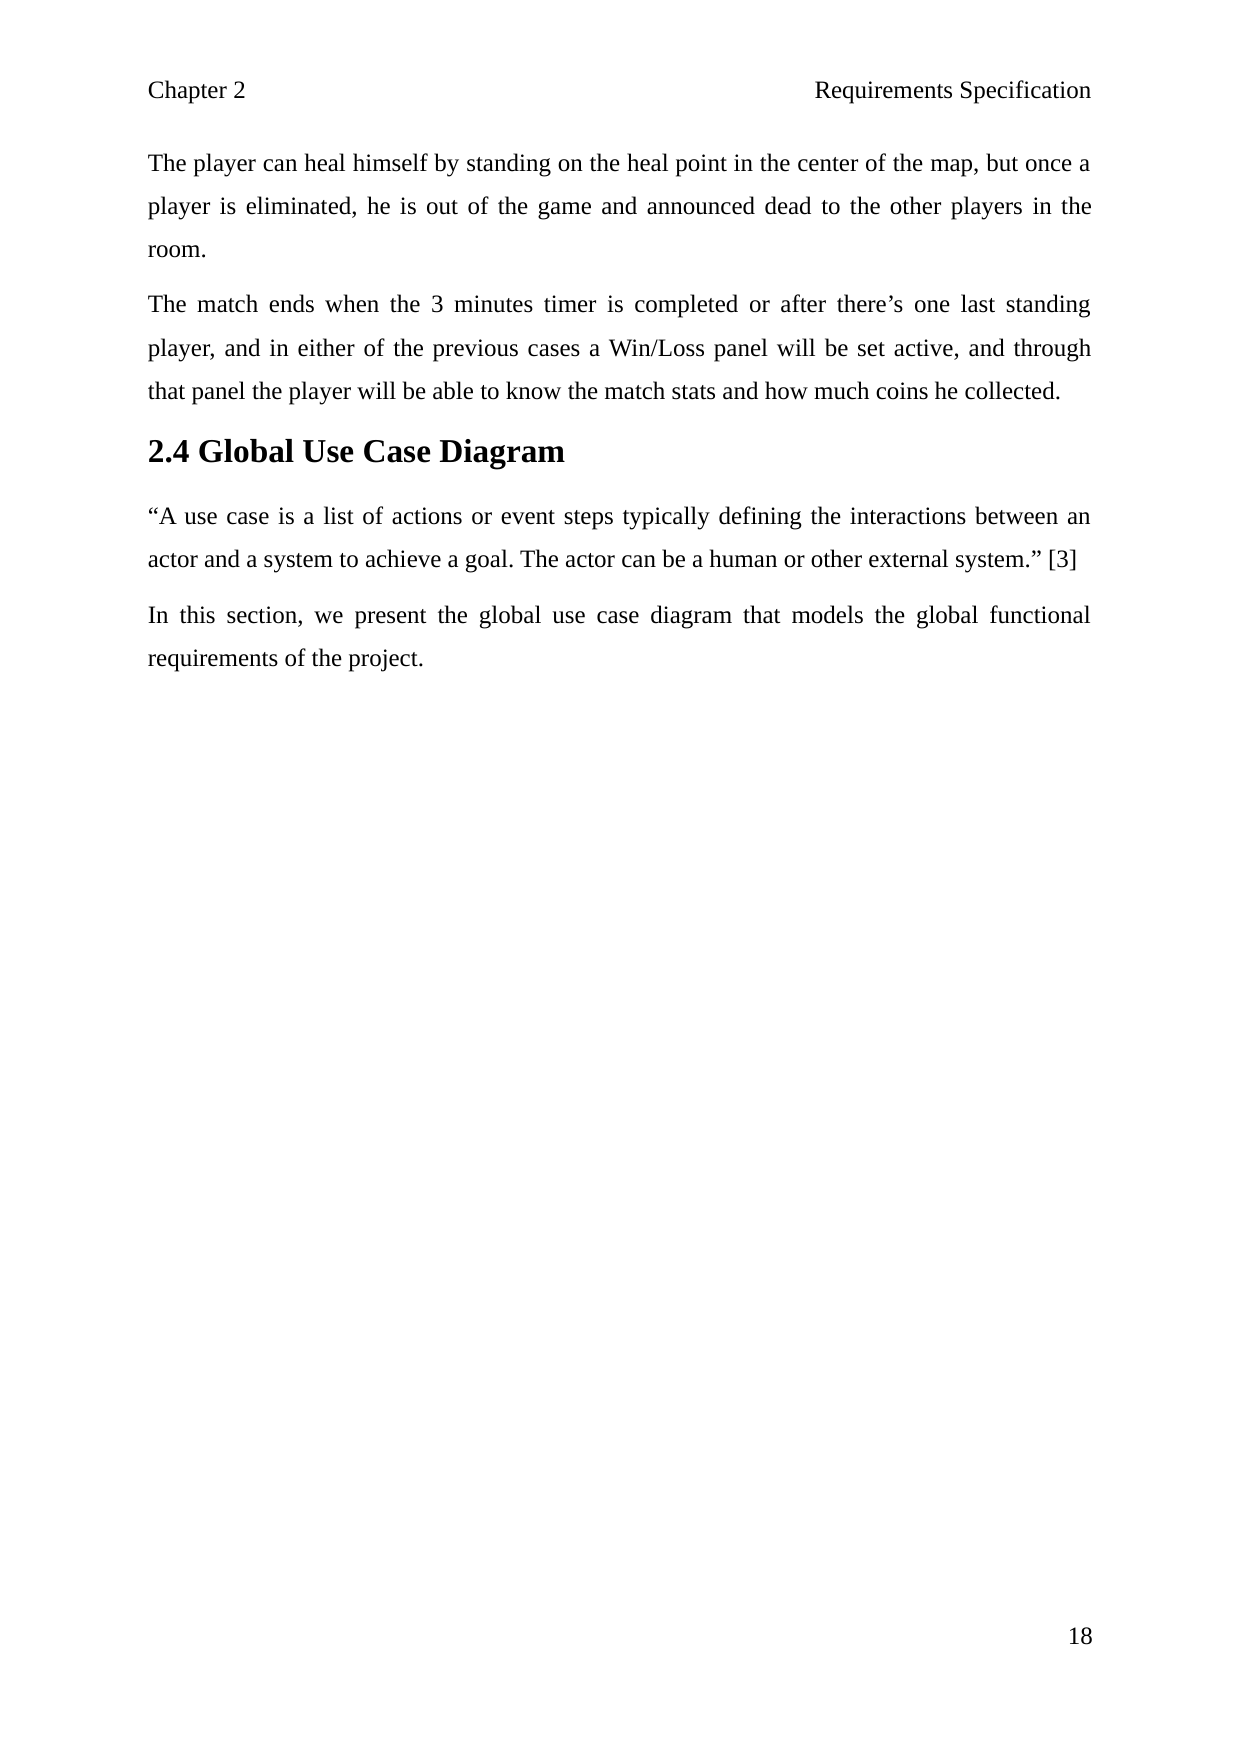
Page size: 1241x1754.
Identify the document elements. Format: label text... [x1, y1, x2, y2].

text The player can heal himself by standing on the heal point in the center of the map, but once a player is eliminated, he is out of the game and announced dead to the other players in the room. [148, 148, 1092, 263]
text “A use case is a list of actions or event steps typically defining the interactions between an actor and a system to achieve a goal. The actor can be a human or other external system.” [3] [148, 501, 1092, 573]
text In this section, we present the global use case diagram that models the global functional requirements of the project. [148, 600, 1092, 672]
text The match ends when the 3 minutes timer is completed or after there’s one last standing player, and in either of the previous cases a Win/Loss panel will be set active, and through that panel the player will be able to know the match stats and how much coins he collected. [148, 289, 1092, 404]
subtitle 2.4 Global Use Case Diagram [148, 431, 1092, 470]
